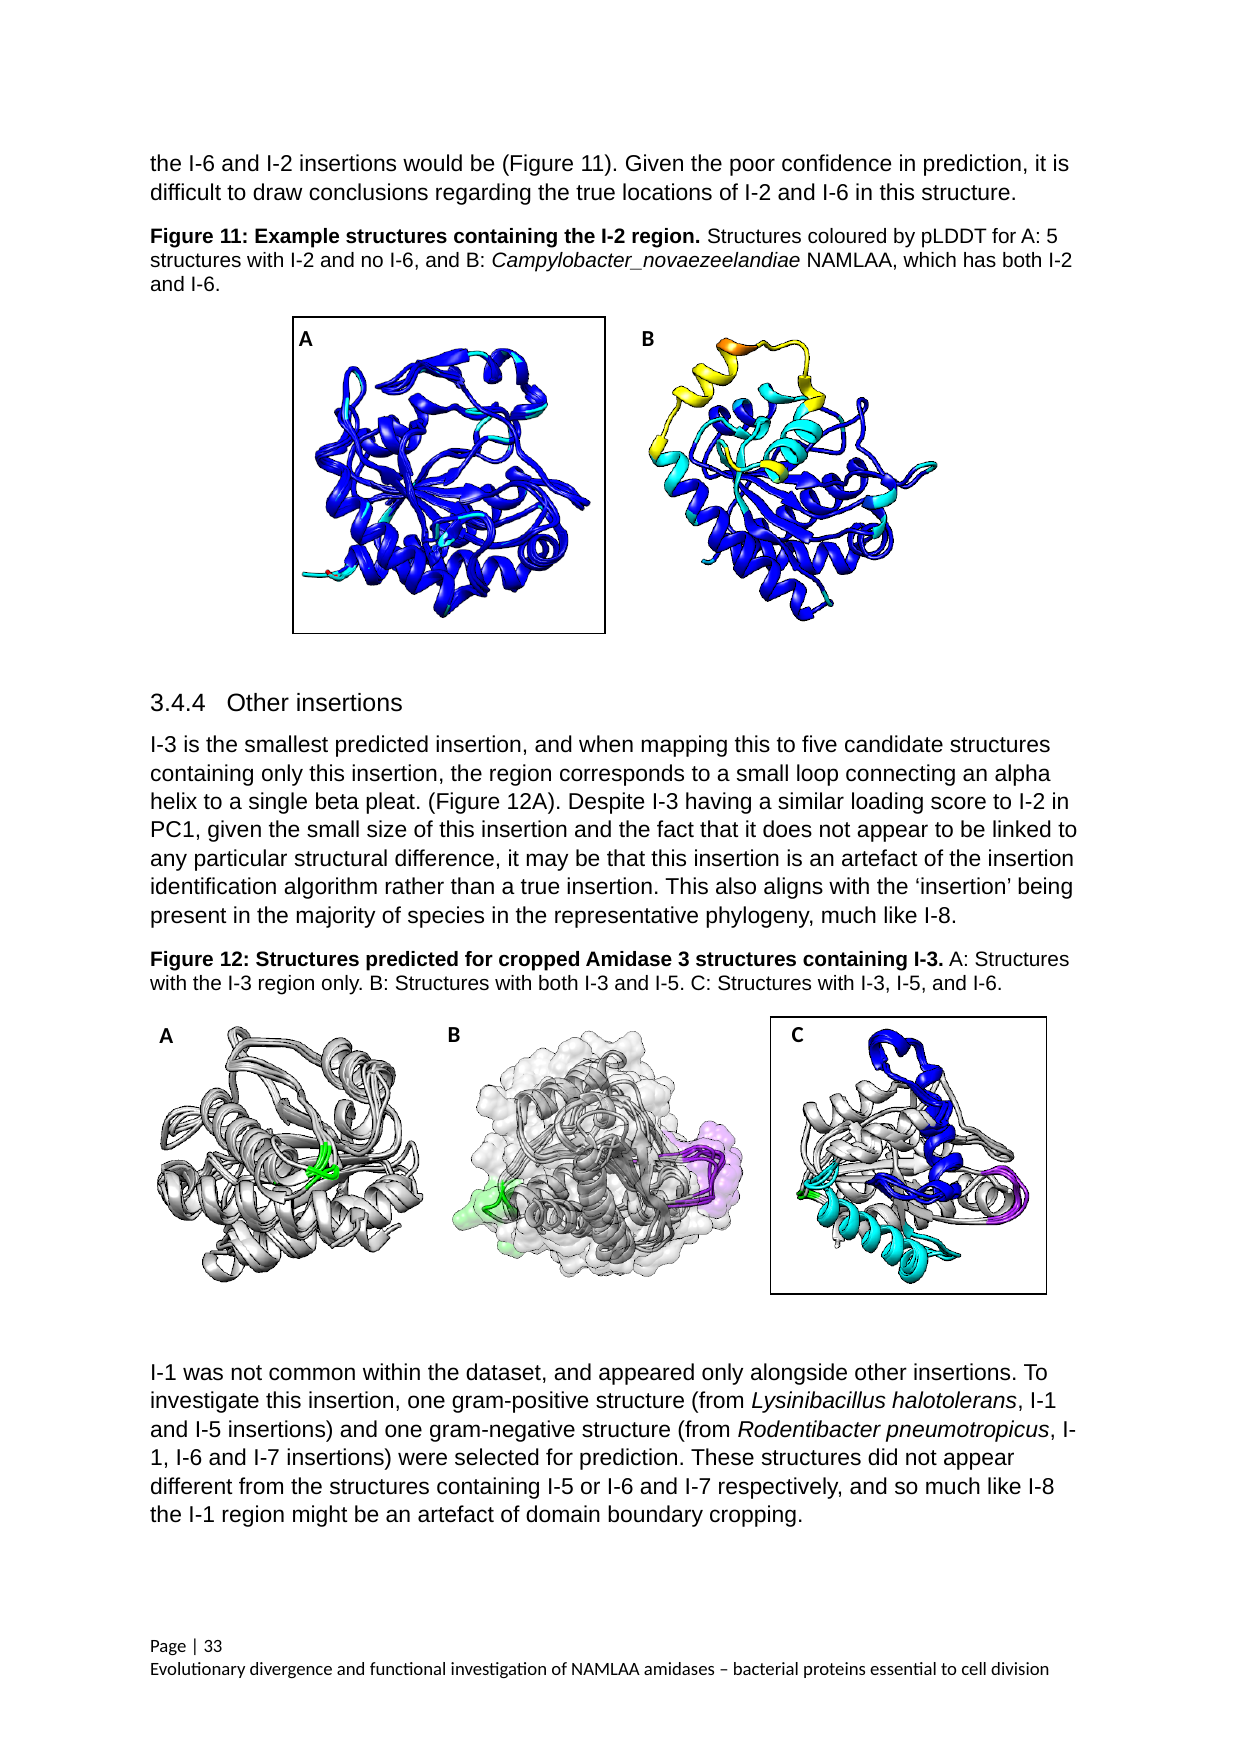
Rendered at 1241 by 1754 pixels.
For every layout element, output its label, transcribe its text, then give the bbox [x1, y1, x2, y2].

text I-3 is the smallest predicted insertion, and when mapping this to five candidate structures containing only this insertion, the region corresponds to a small loop connecting an alpha helix to a single beta pleat. (Figure 12A). Despite I-3 having a similar loading score to I-2 in PC1, given the small size of this insertion and the fact that it does not appear to be linked to any particular structural difference, it may be that this insertion is an artefact of the insertion identification algorithm rather than a true insertion. This also aligns with the ‘insertion’ being present in the majority of species in the representative phylogeny, much like I-8. [150, 731, 1090, 928]
picture [771, 1018, 1046, 1293]
text I-1 was not common within the dataset, and appeared only alongside other insertions. To investigate this insertion, one gram-positive structure (from Lysinibacillus halotolerans, I-1 and I-5 insertions) and one gram-negative structure (from Rodentibacter pneumotropicus, I-1, I-6 and I-7 insertions) were selected for prediction. These structures did not appear different from the structures containing I-5 or I-6 and I-7 respectively, and so much like I-8 the I-1 region might be an artefact of domain boundary cropping. [150, 1359, 1090, 1527]
text Figure 12: Structures predicted for cropped Amidase 3 structures containing I-3. A: Structures with the I-3 region only. B: Structures with both I-3 and I-5. C: Structures with I-3, I-5, and I-6. [150, 947, 1090, 995]
subtitle 3.4.4 Other insertions [150, 688, 1090, 717]
text Figure 11: Example structures containing the I-2 region. Structures coloured by pLDDT for A: 5 structures with I-2 and no I-6, and B: Campylobacter_novaezeelandiae NAMLAA, which has both I-2 and I-6. [150, 223, 1090, 295]
picture [150, 1015, 764, 1295]
picture [294, 341, 604, 633]
picture [625, 316, 949, 634]
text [150, 150, 1090, 205]
